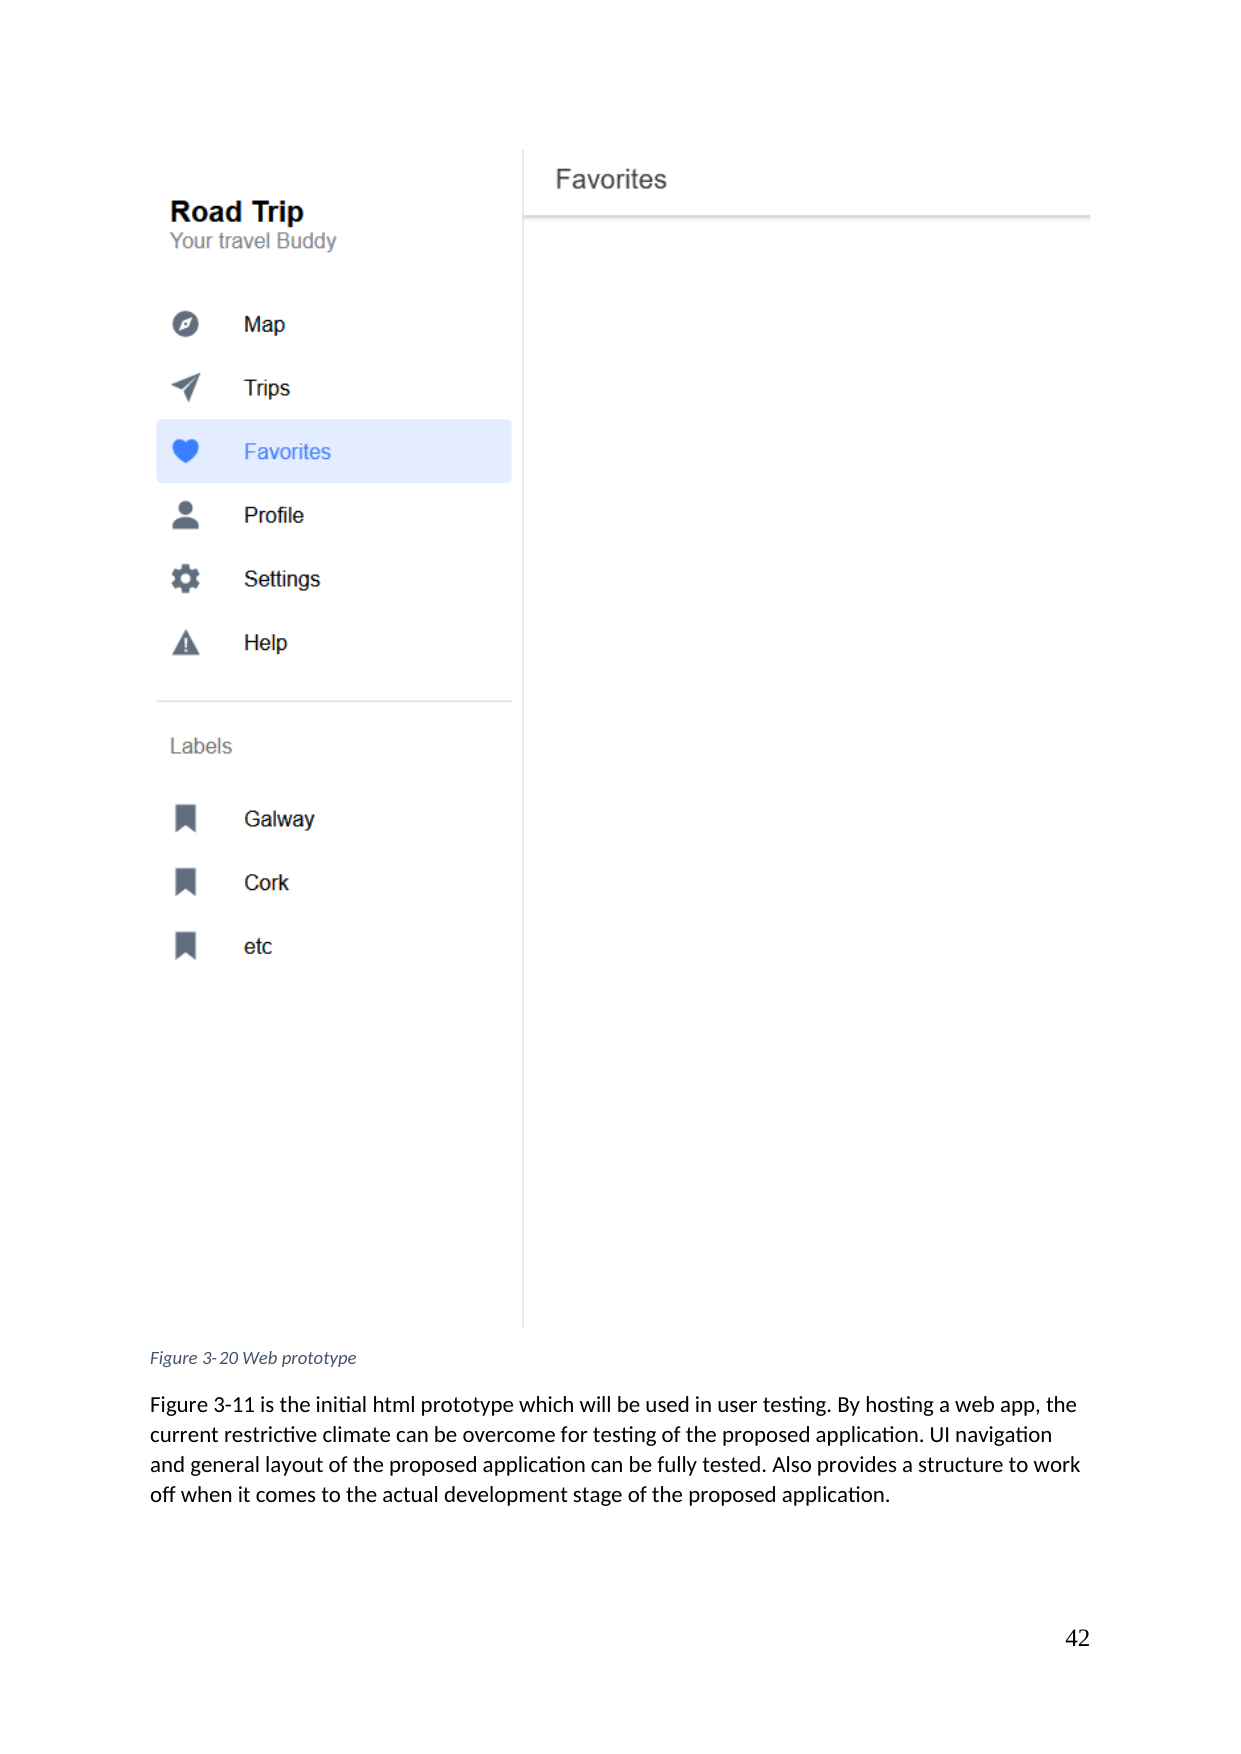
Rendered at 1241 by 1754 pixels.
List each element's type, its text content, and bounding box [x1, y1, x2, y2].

picture [150, 150, 1091, 1328]
text Figure 3-11 is the initial html prototype which will be used in user testing. By hosting a web app, the current restrictive climate can be overcome for testing of the proposed application. UI navigation and general layout of the proposed application can be fully tested. Also provides a structure to work off when it comes to the actual development stage of the proposed application. [150, 1390, 1090, 1508]
